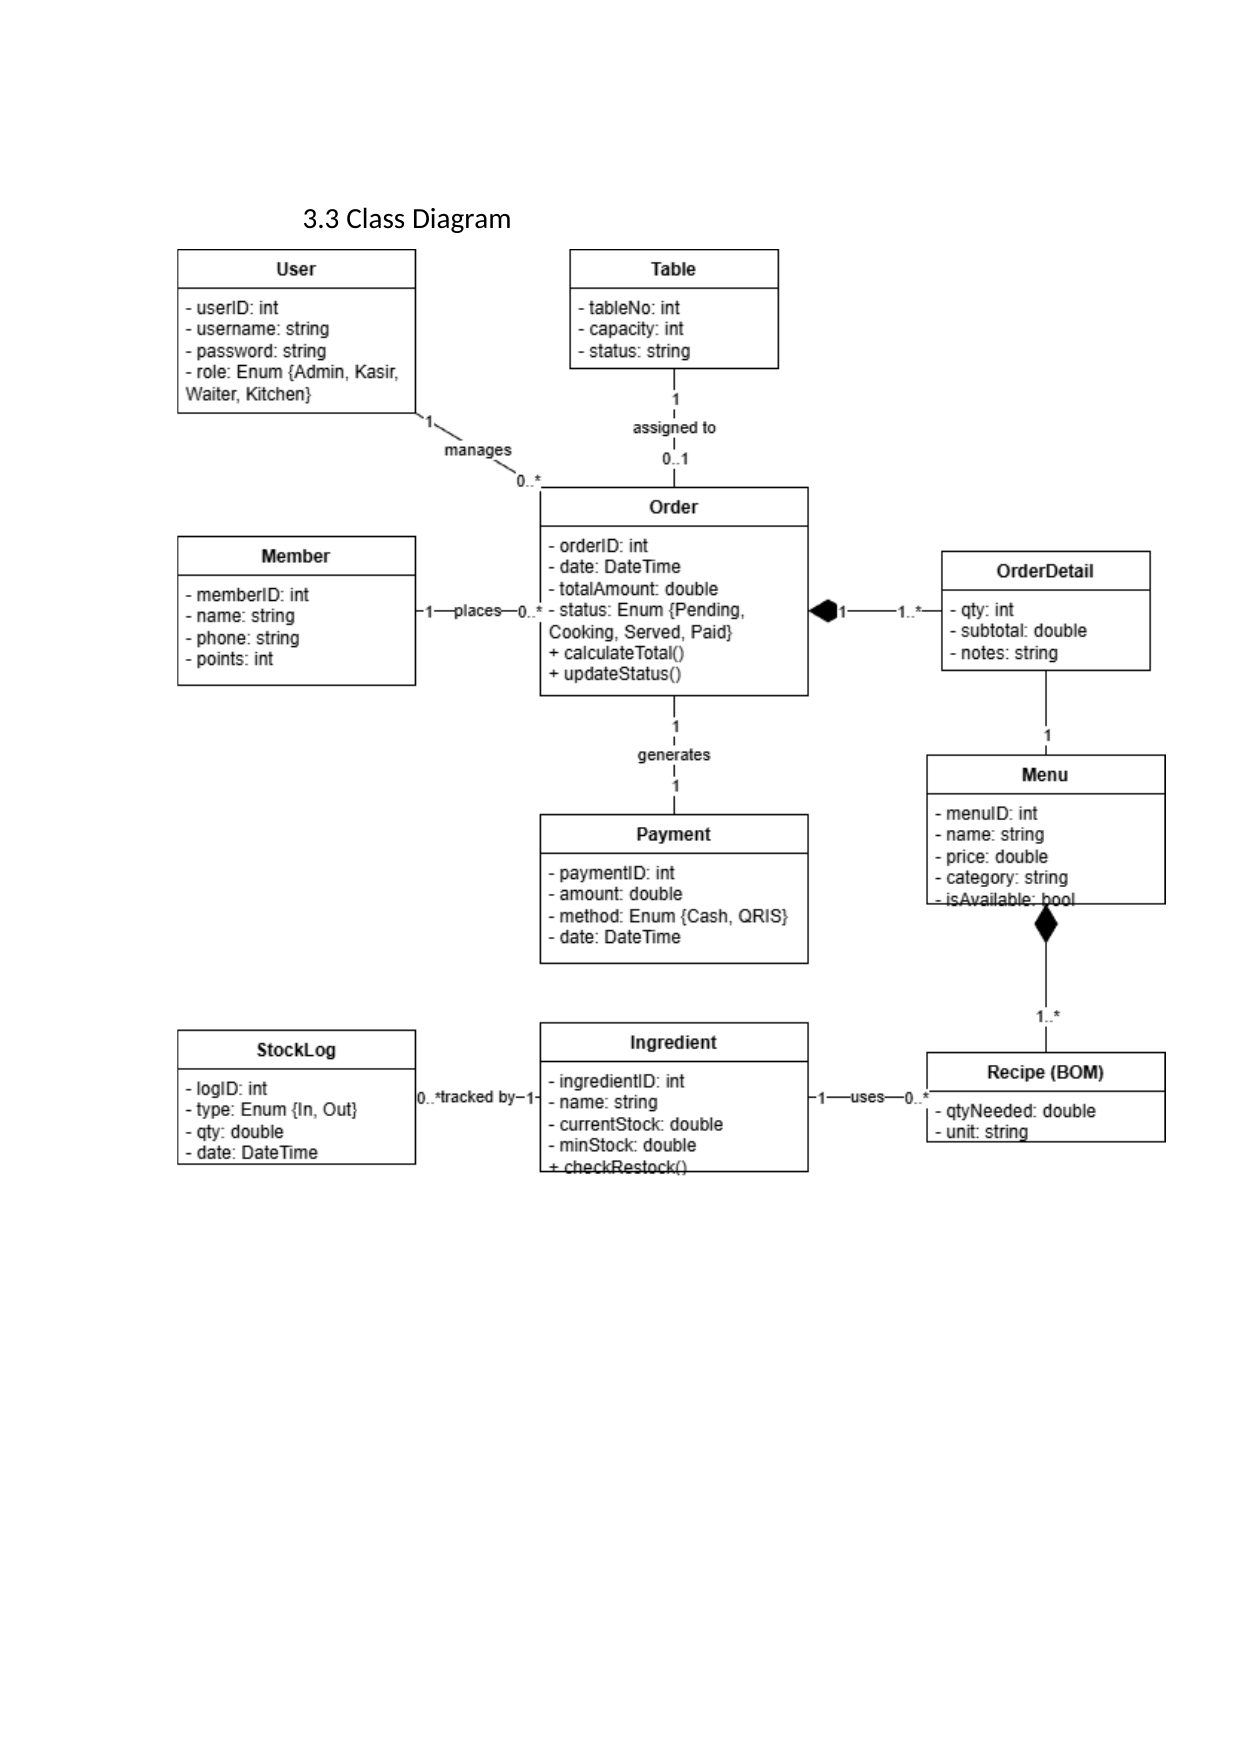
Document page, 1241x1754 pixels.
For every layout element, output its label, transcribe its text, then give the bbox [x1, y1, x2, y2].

subtitle Class Diagram [302, 200, 1166, 236]
picture [177, 249, 1166, 1177]
